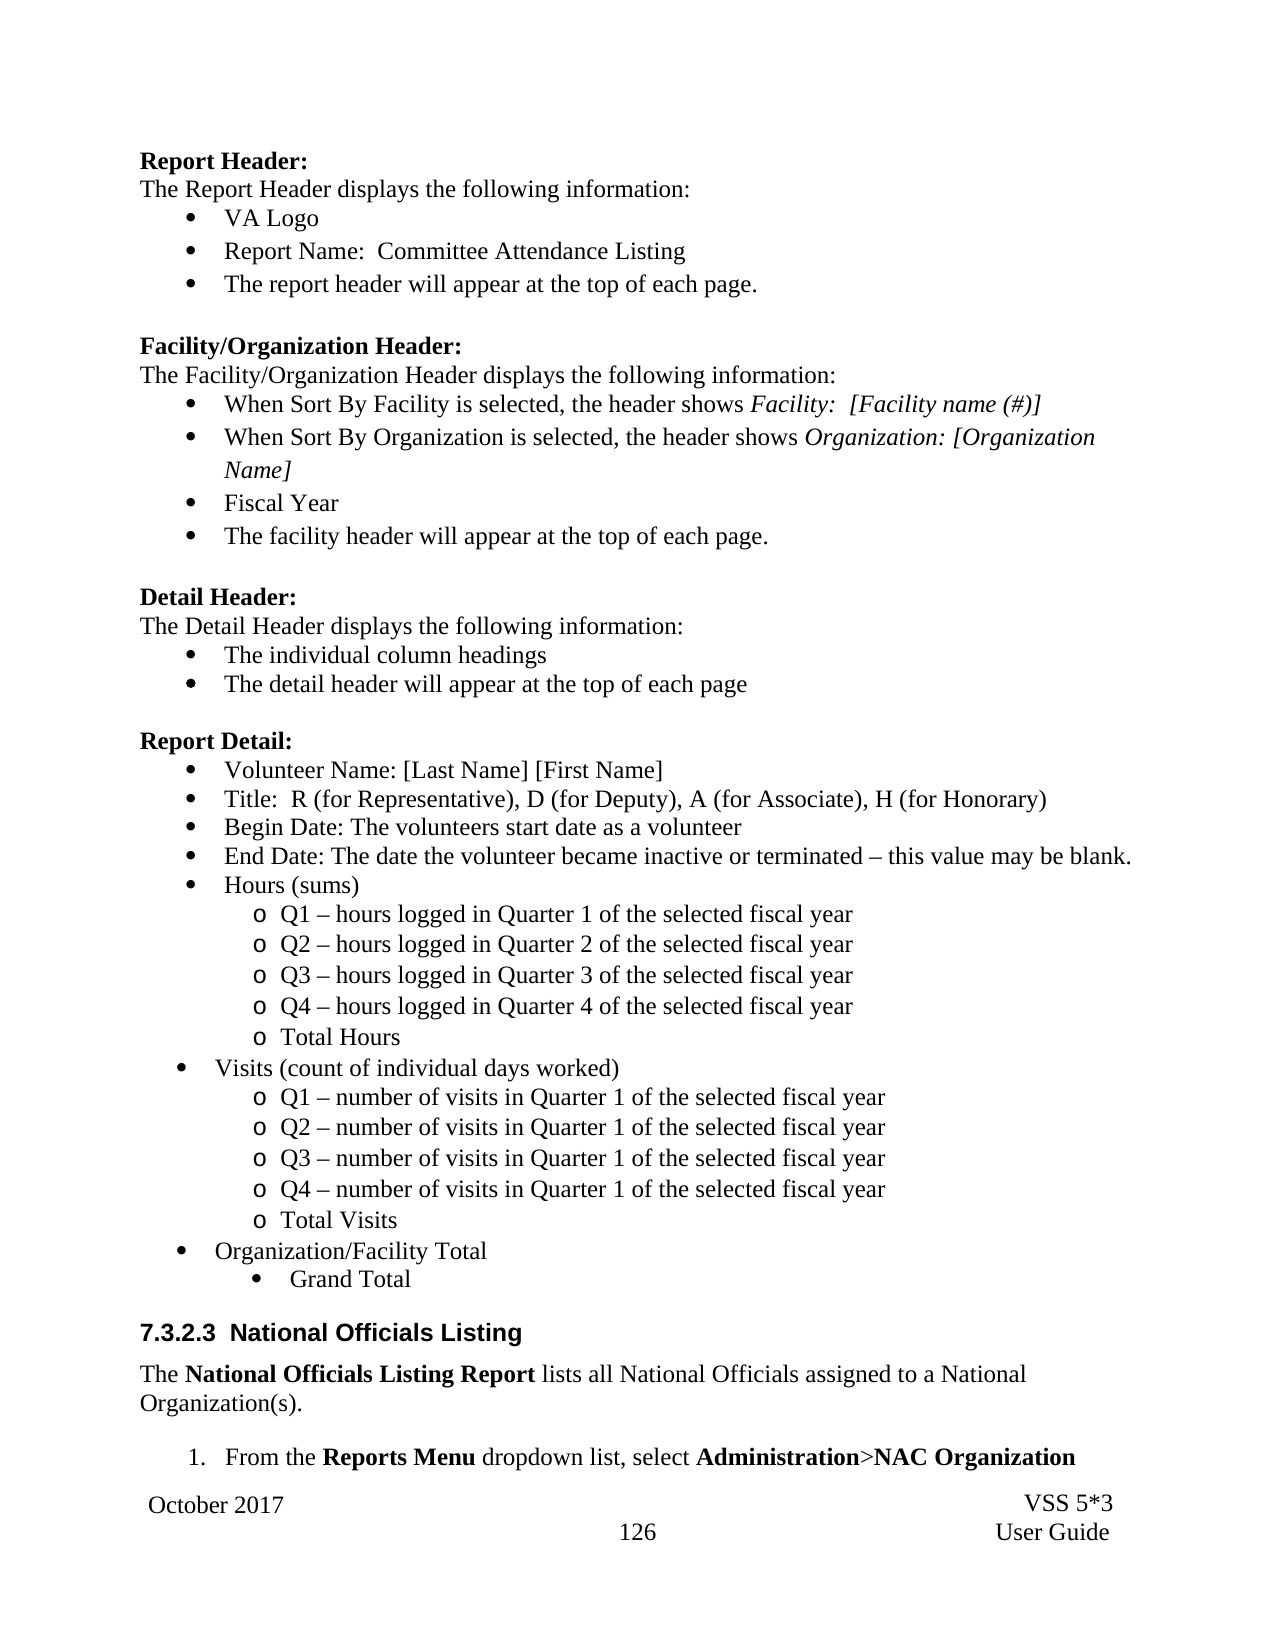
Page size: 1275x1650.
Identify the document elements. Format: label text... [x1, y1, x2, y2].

list Q1 – number of visits in Quarter 1 of the selected fiscal year [252, 1082, 1137, 1112]
list The detail header will appear at the top of each page [186, 669, 1137, 697]
list Fiscal Year [186, 488, 1127, 516]
list Total Hours [252, 1022, 1137, 1053]
text The Detail Header displays the following information: [139, 611, 1137, 640]
list VA Logo [186, 203, 1127, 232]
list Q1 – hours logged in Quarter 1 of the selected fiscal year [252, 899, 1137, 929]
list The Report Header displays the following information: [139, 174, 1137, 203]
text Detail Header: [139, 582, 1137, 611]
list Q4 – hours logged in Quarter 4 of the selected fiscal year [252, 991, 1137, 1022]
list End Date: The date the volunteer became inactive or terminated – this value may be blank. [186, 841, 1137, 870]
list Organization/Facility Total [177, 1236, 1137, 1264]
list Q2 – hours logged in Quarter 2 of the selected fiscal year [252, 929, 1137, 960]
list Q3 – hours logged in Quarter 3 of the selected fiscal year [252, 960, 1137, 991]
text The National Officials Listing Report lists all National Officials assigned to a National Organization(s). [139, 1359, 1137, 1417]
list Q4 – number of visits in Quarter 1 of the selected fiscal year [252, 1174, 1137, 1205]
list The report header will appear at the top of each page. [186, 269, 1127, 298]
list Visits (count of individual days worked) [177, 1053, 1137, 1082]
text Facility/Organization Header: [139, 331, 1137, 360]
text Report Detail: [139, 726, 1137, 755]
list Hours (sums) [186, 870, 1137, 899]
list Begin Date: The volunteers start date as a volunteer [186, 812, 1137, 841]
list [187, 1442, 1137, 1471]
list The facility header will appear at the top of each page. [186, 521, 1127, 549]
text The Facility/Organization Header displays the following information: [139, 360, 1137, 389]
list Volunteer Name: [Last Name] [First Name] [186, 755, 1137, 784]
list When Sort By Facility is selected, the header shows Facility: [Facility name (#)] [186, 389, 1127, 417]
list Grand Total [252, 1264, 1137, 1293]
list Q2 – number of visits in Quarter 1 of the selected fiscal year [252, 1112, 1137, 1143]
list Report Name: Committee Attendance Listing [186, 236, 1127, 265]
list The individual column headings [186, 640, 1137, 669]
subtitle National Officials Listing [139, 1318, 1137, 1347]
list Report Header: [139, 146, 1137, 174]
list Title: R (for Representative), D (for Deputy), A (for Associate), H (for Honorary) [186, 784, 1137, 812]
list Q3 – number of visits in Quarter 1 of the selected fiscal year [252, 1143, 1137, 1174]
list When Sort By Organization is selected, the header shows Organization: [Organization Name] [186, 422, 1127, 483]
list Total Visits [252, 1205, 1137, 1236]
